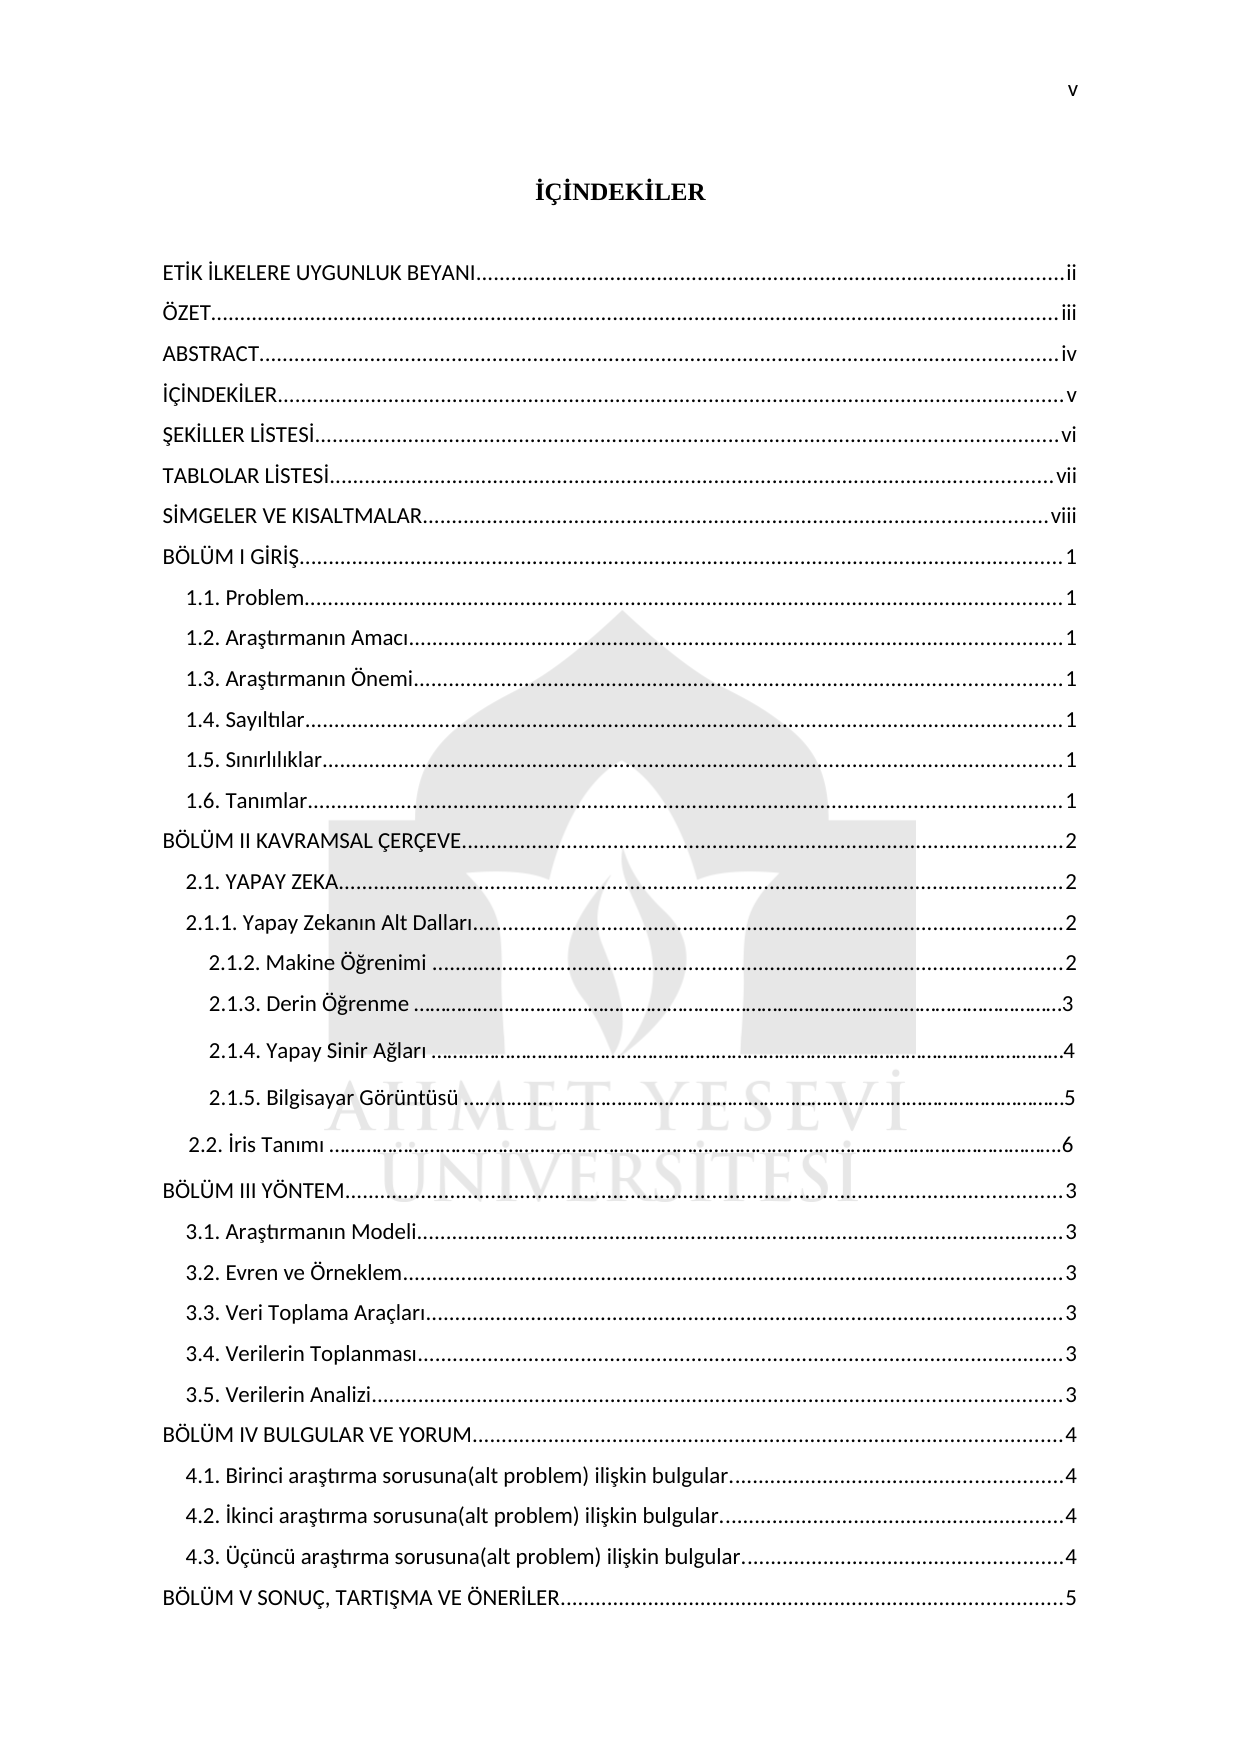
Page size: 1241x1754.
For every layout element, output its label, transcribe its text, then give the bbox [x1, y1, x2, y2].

text 3.5. Verilerin Analizi 3 [185, 1380, 1078, 1408]
text 3.2. Evren ve Örneklem 3 [185, 1258, 1078, 1286]
text ETİK İLKELERE UYGUNLUK BEYANI ii [162, 258, 1078, 286]
text İÇİNDEKİLER v [162, 380, 1078, 408]
text 1.6. Tanımlar 1 [185, 786, 1078, 814]
text 1.1. Problem 1 [185, 583, 1078, 611]
text 3.3. Veri Toplama Araçları 3 [185, 1298, 1078, 1326]
subtitle İÇİNDEKİLER [162, 177, 1078, 206]
text 2.1. YAPAY ZEKA 2 [185, 867, 1078, 895]
text 3.4. Verilerin Toplanması 3 [185, 1339, 1078, 1367]
text 1.3. Araştırmanın Önemi 1 [185, 664, 1078, 692]
text BÖLÜM III YÖNTEM 3 [162, 1177, 1078, 1204]
text BÖLÜM II KAVRAMSAL ÇERÇEVE 2 [162, 827, 1078, 854]
text SİMGELER VE KISALTMALAR viii [162, 502, 1078, 529]
text BÖLÜM V SONUÇ, TARTIŞMA VE ÖNERİLER 5 [162, 1583, 1078, 1611]
text ABSTRACT iv [162, 339, 1078, 367]
text BÖLÜM I GİRİŞ 1 [162, 542, 1078, 570]
text 1.5. Sınırlılıklar 1 [185, 745, 1078, 773]
text 4.2. İkinci araştırma sorusuna(alt problem) ilişkin bulgular. 4 [185, 1502, 1078, 1529]
text 2.2. İris Tanımı ………………………………………………………………………………………………………………………….6 [162, 1130, 1078, 1158]
text 1.4. Sayıltılar 1 [185, 705, 1078, 733]
text 3.1. Araştırmanın Modeli 3 [185, 1217, 1078, 1245]
text TABLOLAR LİSTESİ vii [162, 461, 1078, 489]
text 2.1.4. Yapay Sinir Ağları …………………………………………………………………………………………………………4 [162, 1036, 1078, 1064]
text 2.1.3. Derin Öğrenme ……………………………………………………………………………………………………………3 [162, 989, 1078, 1017]
text 2.1.5. Bilgisayar Görüntüsü ……………………………………………………………………………………………………5 [162, 1083, 1078, 1111]
text 1.2. Araştırmanın Amacı 1 [185, 623, 1078, 651]
text ŞEKİLLER LİSTESİ vi [162, 420, 1078, 448]
text 2.1.2. Makine Öğrenimi 2 [208, 948, 1078, 976]
text ÖZET iii [162, 298, 1078, 326]
text 4.3. Üçüncü araştırma sorusuna(alt problem) ilişkin bulgular. 4 [185, 1542, 1078, 1570]
text 4.1. Birinci araştırma sorusuna(alt problem) ilişkin bulgular. 4 [185, 1461, 1078, 1489]
text BÖLÜM IV BULGULAR VE YORUM 4 [162, 1420, 1078, 1448]
text 2.1.1. Yapay Zekanın Alt Dalları 2 [185, 908, 1078, 936]
